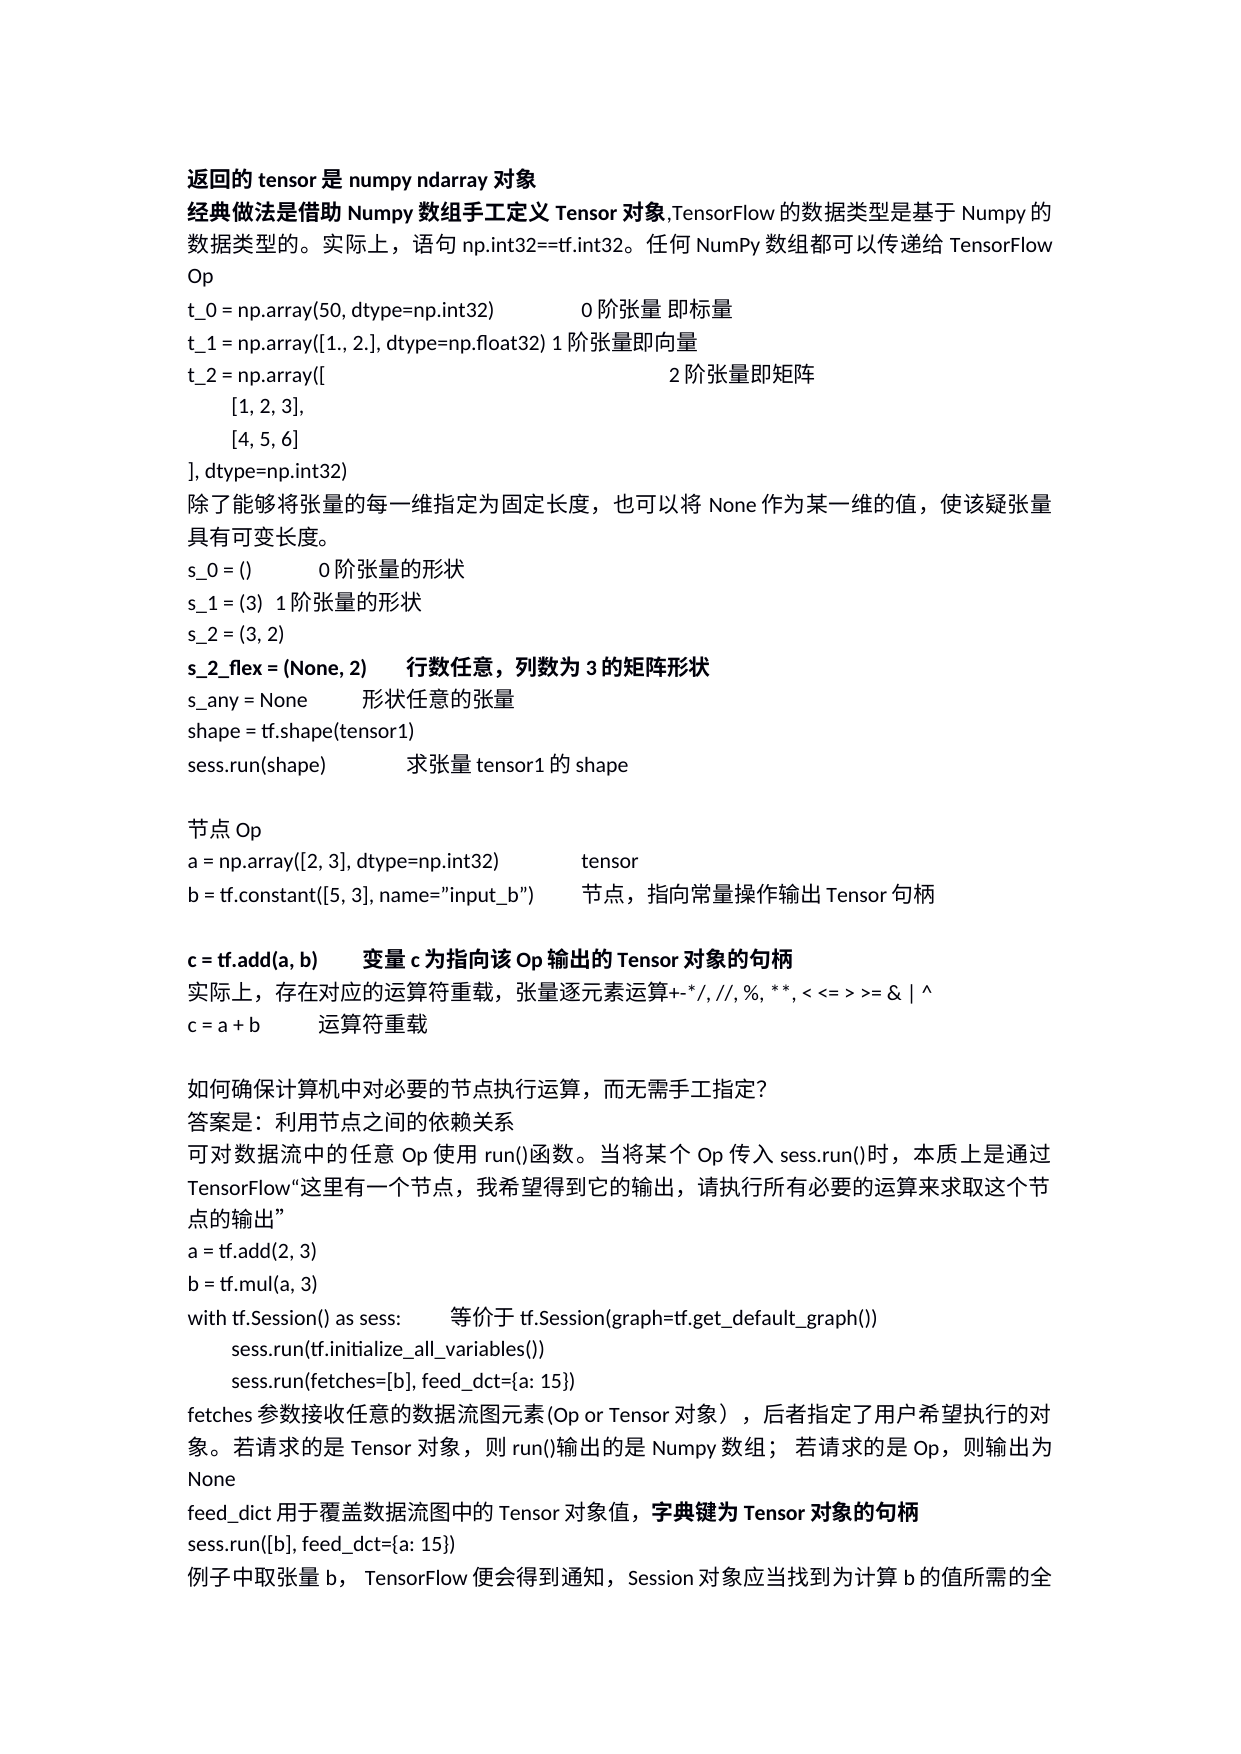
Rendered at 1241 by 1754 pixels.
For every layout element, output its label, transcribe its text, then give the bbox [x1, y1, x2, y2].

text 除了能够将张量的每一维指定为固定长度，也可以将None作为某一维的值，使该疑张量具有可变长度。 [187, 487, 1053, 552]
text sess.run(shape) 求张量tensor1的shape [187, 747, 1053, 779]
text s_2_flex = (None, 2) 行数任意，列数为3的矩阵形状 [187, 649, 1053, 682]
text t_1 = np.array([1., 2.], dtype=np.float32) 1阶张量即向量 [187, 324, 1053, 357]
text [1, 2, 3], [187, 389, 1053, 422]
text feed_dict用于覆盖数据流图中的Tensor对象值，字典键为Tensor对象的句柄 [187, 1494, 1053, 1527]
text a = np.array([2, 3], dtype=np.int32) tensor [187, 844, 1053, 877]
text b = tf.constant([5, 3], name=”input_b”) 节点，指向常量操作输出Tensor句柄 [187, 877, 1053, 909]
text 如何确保计算机中对必要的节点执行运算，而无需手工指定？ [187, 1072, 1053, 1104]
text c = tf.add(a, b) 变量c为指向该Op输出的Tensor对象的句柄 [187, 942, 1053, 974]
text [187, 1559, 1053, 1592]
text shape = tf.shape(tensor1) [187, 714, 1053, 747]
text ], dtype=np.int32) [187, 454, 1053, 487]
text s_1 = (3) 1阶张量的形状 [187, 584, 1053, 617]
text s_any = None 形状任意的张量 [187, 682, 1053, 714]
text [187, 162, 1053, 194]
text 节点Op [187, 812, 1053, 844]
text sess.run(tf.initialize_all_variables()) [187, 1332, 1053, 1364]
text with tf.Session() as sess: 等价于tf.Session(graph=tf.get_default_graph()) [187, 1299, 1053, 1332]
text 实际上，存在对应的运算符重载，张量逐元素运算+-*/, //, %, **, < <= > >= & | ^ [187, 974, 1053, 1007]
text s_0 = () 0阶张量的形状 [187, 552, 1053, 584]
text t_2 = np.array([ 2阶张量即矩阵 [187, 357, 1053, 389]
text 可对数据流中的任意Op使用run()函数。当将某个Op传入sess.run()时，本质上是通过TensorFlow“这里有一个节点，我希望得到它的输出，请执行所有必要的运算来求取这个节点的输出” [187, 1137, 1053, 1234]
text sess.run(fetches=[b], feed_dct={a: 15}) [187, 1364, 1053, 1397]
text b = tf.mul(a, 3) [187, 1267, 1053, 1299]
text a = tf.add(2, 3) [187, 1234, 1053, 1267]
text [4, 5, 6] [187, 422, 1053, 454]
text sess.run([b], feed_dct={a: 15}) [187, 1527, 1053, 1559]
text 答案是：利用节点之间的依赖关系 [187, 1104, 1053, 1137]
text fetches参数接收任意的数据流图元素(Op or Tensor对象），后者指定了用户希望执行的对象。若请求的是Tensor对象，则run()输出的是Numpy数组； 若请求的是Op，则输出为None [187, 1397, 1053, 1494]
text 经典做法是借助Numpy数组手工定义Tensor对象,TensorFlow的数据类型是基于Numpy的数据类型的。实际上，语句np.int32==tf.int32。任何NumPy数组都可以传递给TensorFlow Op [187, 194, 1053, 292]
text c = a + b 运算符重载 [187, 1007, 1053, 1039]
text s_2 = (3, 2) [187, 617, 1053, 649]
text t_0 = np.array(50, dtype=np.int32) 0阶张量 即标量 [187, 292, 1053, 324]
